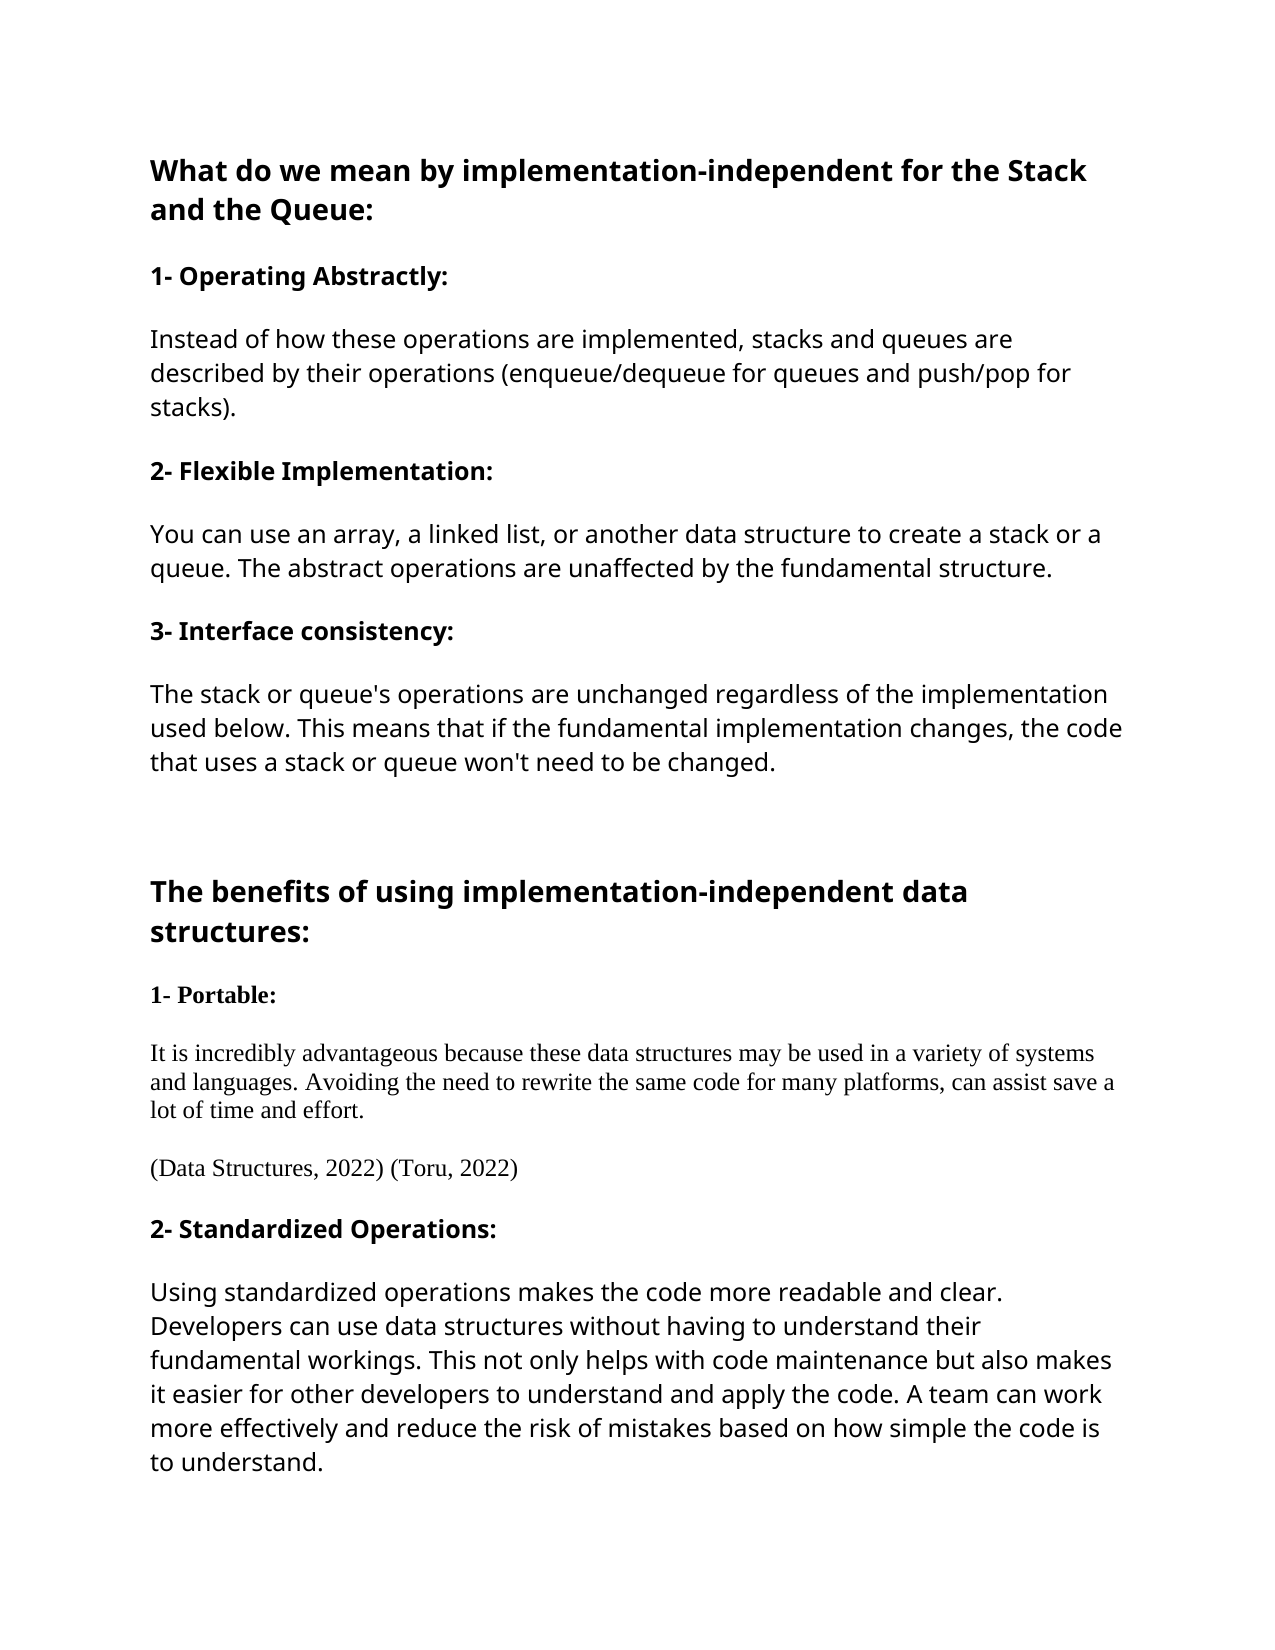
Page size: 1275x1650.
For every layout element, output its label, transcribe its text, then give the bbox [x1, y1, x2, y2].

text You can use an array, a linked list, or another data structure to create a stack or a queue. The abstract operations are unaffected by the fundamental structure. [150, 516, 1125, 584]
text 3- Interface consistency: [150, 614, 1125, 648]
text 2- Flexible Implementation: [150, 453, 1125, 487]
text 1- Portable: [150, 980, 1125, 1009]
text 2- Standardized Operations: [150, 1211, 1125, 1245]
text The stack or queue's operations are unchanged regardless of the implementation used below. This means that if the fundamental implementation changes, the code that uses a stack or queue won't need to be changed. [150, 677, 1125, 779]
text Using standardized operations makes the code more readable and clear. Developers can use data structures without having to understand their fundamental workings. This not only helps with code maintenance but also makes it easier for other developers to understand and apply the code. A team can work more effectively and reduce the risk of mistakes based on how simple the code is to understand. [150, 1274, 1125, 1479]
text What do we mean by implementation-independent for the Stack and the Queue: [150, 150, 1125, 229]
text (Data Structures, 2022) (Toru, 2022) [150, 1153, 1125, 1182]
text It is incredibly advantageous because these data structures may be used in a variety of systems and languages. Avoiding the need to rewrite the same code for many platforms, can assist save a lot of time and effort. [150, 1038, 1125, 1124]
text Instead of how these operations are implemented, stacks and queues are described by their operations (enqueue/dequeue for queues and push/pop for stacks). [150, 322, 1125, 424]
text The benefits of using implementation-independent data structures: [150, 871, 1125, 951]
text 1- Operating Abstractly: [150, 258, 1125, 293]
